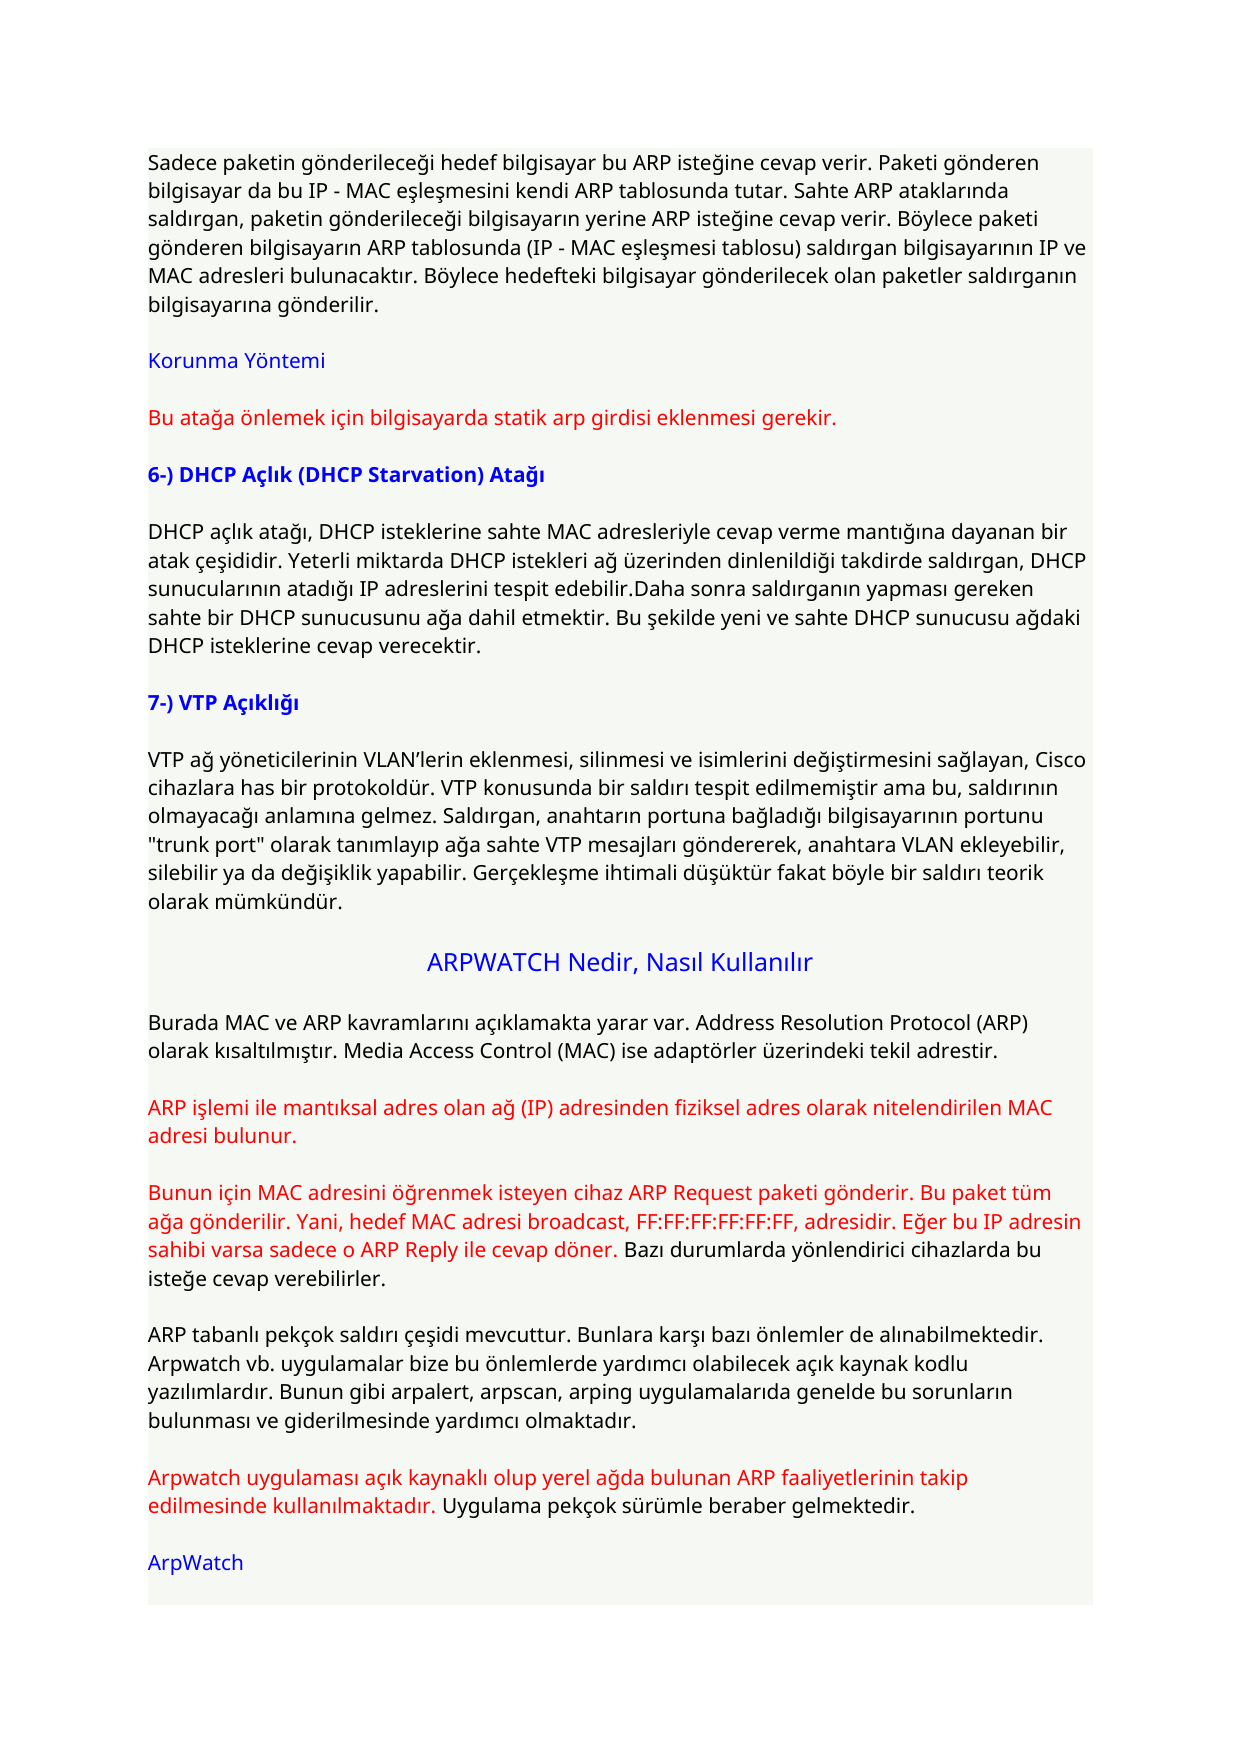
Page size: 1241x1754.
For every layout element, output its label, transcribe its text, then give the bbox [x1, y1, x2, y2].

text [148, 148, 1093, 915]
text ARPWATCH Nedir, Nasıl Kullanılır [148, 944, 1093, 979]
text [148, 1008, 1093, 1605]
